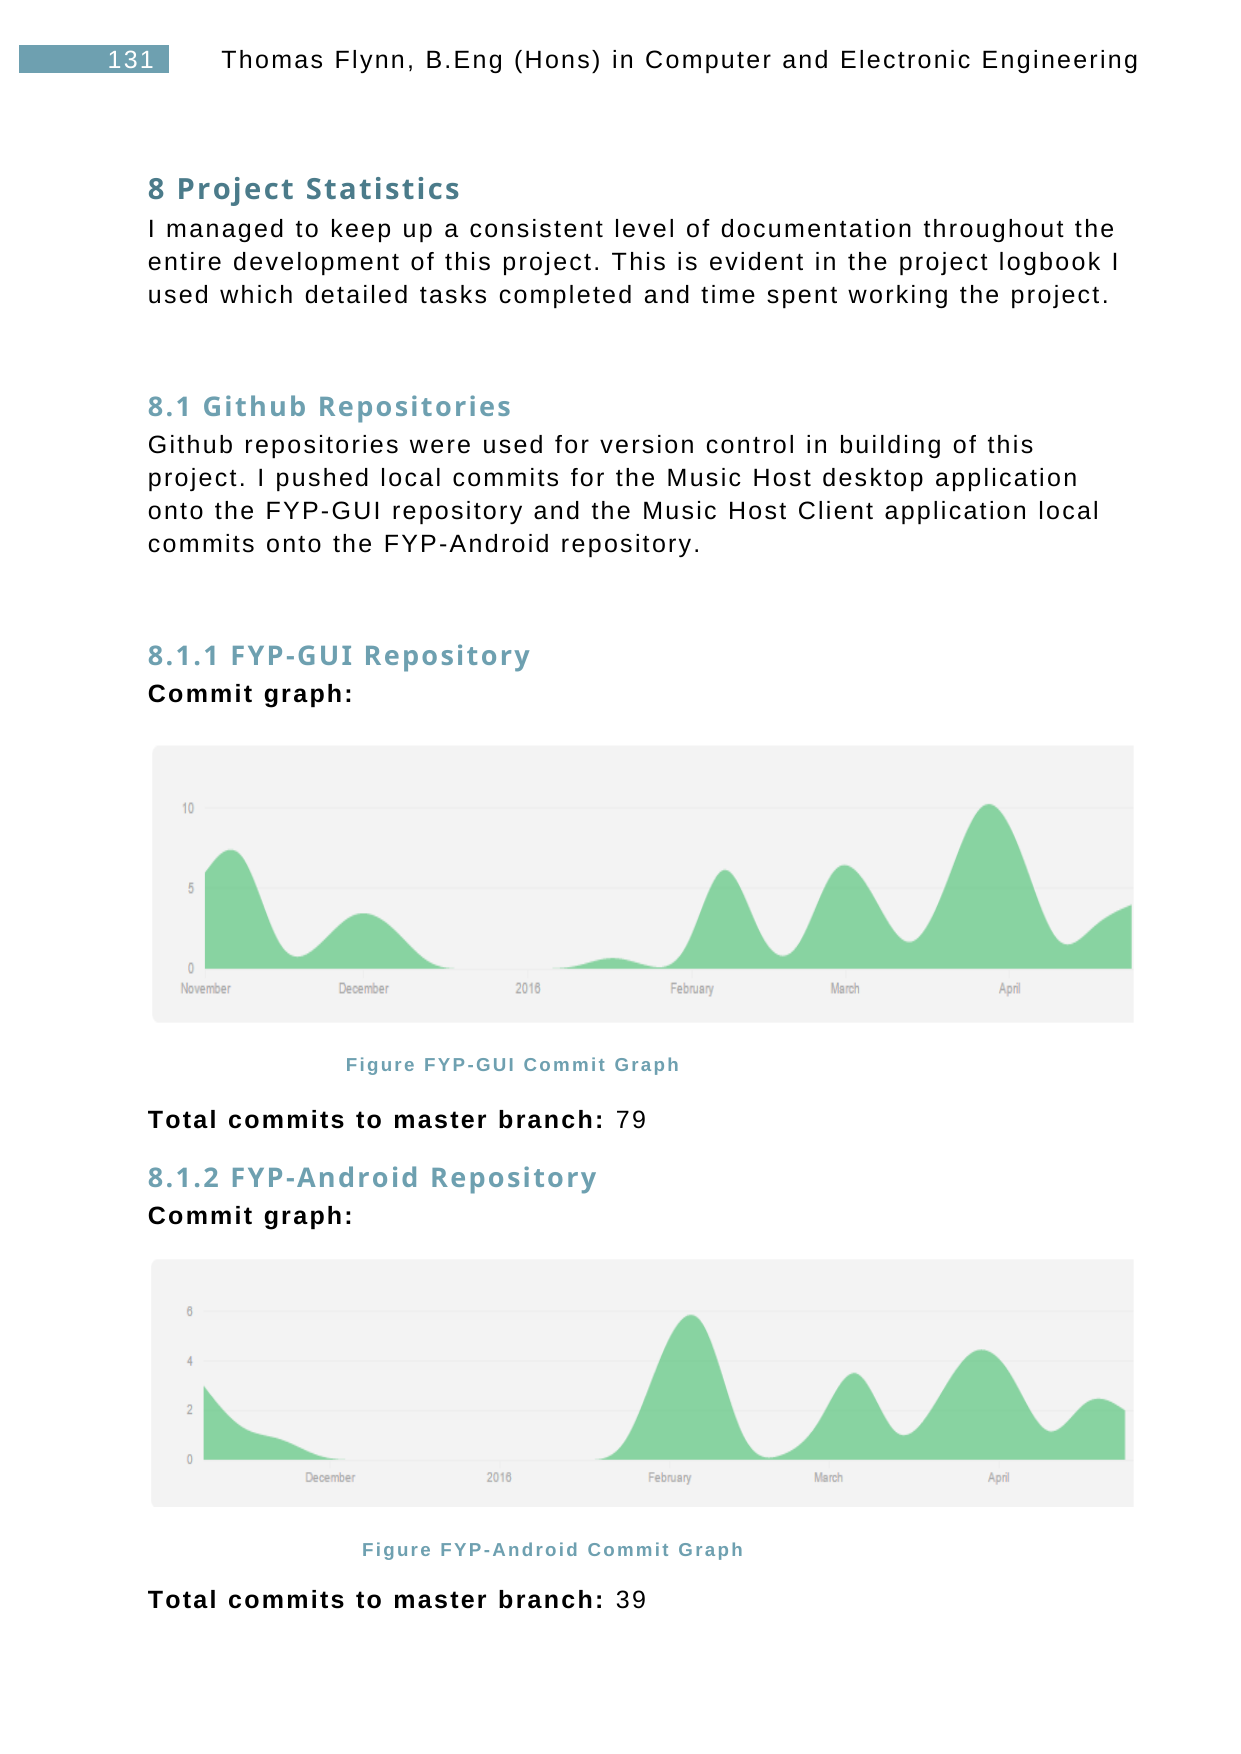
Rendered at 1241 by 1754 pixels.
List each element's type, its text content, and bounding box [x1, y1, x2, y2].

subtitle 8 Project Statistics [148, 168, 1122, 208]
picture [147, 1255, 1134, 1507]
text Commit graph: [148, 679, 1122, 708]
subtitle 8.1 Github Repositories [148, 387, 1122, 424]
text I managed to keep up a consistent level of documentation throughout the entire development of this project. This is evident in the project logbook I used which detailed tasks completed and time spent working the project. [148, 214, 1122, 308]
picture [147, 732, 1134, 1026]
text Total commits to master branch: 79 [148, 1105, 1122, 1134]
subtitle 8.1.1 FYP-GUI Repository [148, 637, 1122, 673]
subtitle 8.1.2 FYP-Android Repository [148, 1159, 1122, 1196]
text Total commits to master branch: 39 [148, 1585, 1122, 1614]
text Commit graph: [148, 1201, 1122, 1230]
text Github repositories were used for version control in building of this project. I pushed local commits for the Music Host desktop application onto the FYP-GUI repository and the Music Host Client application local commits onto the FYP-Android repository. [148, 430, 1122, 558]
